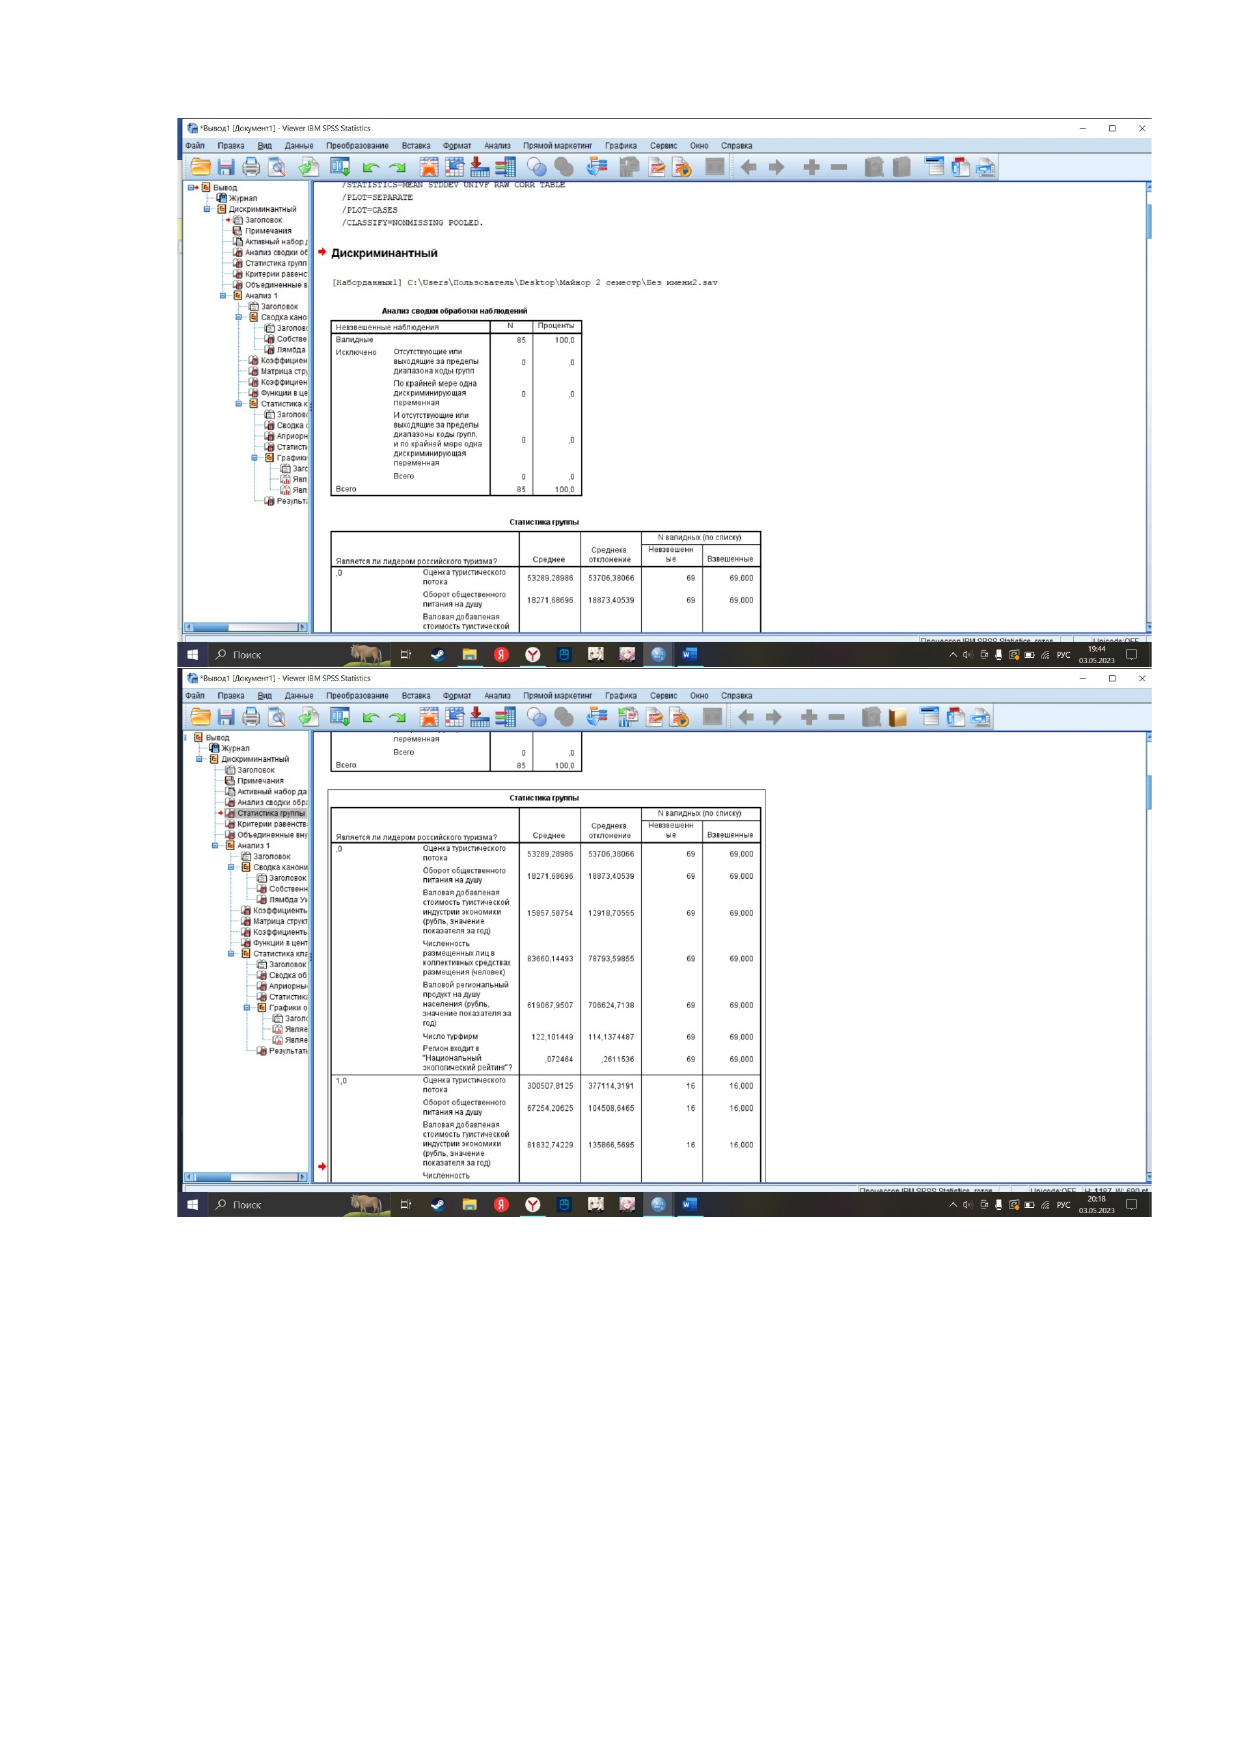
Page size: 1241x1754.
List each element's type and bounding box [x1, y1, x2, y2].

picture [177, 118, 1152, 667]
picture [177, 668, 1152, 1217]
